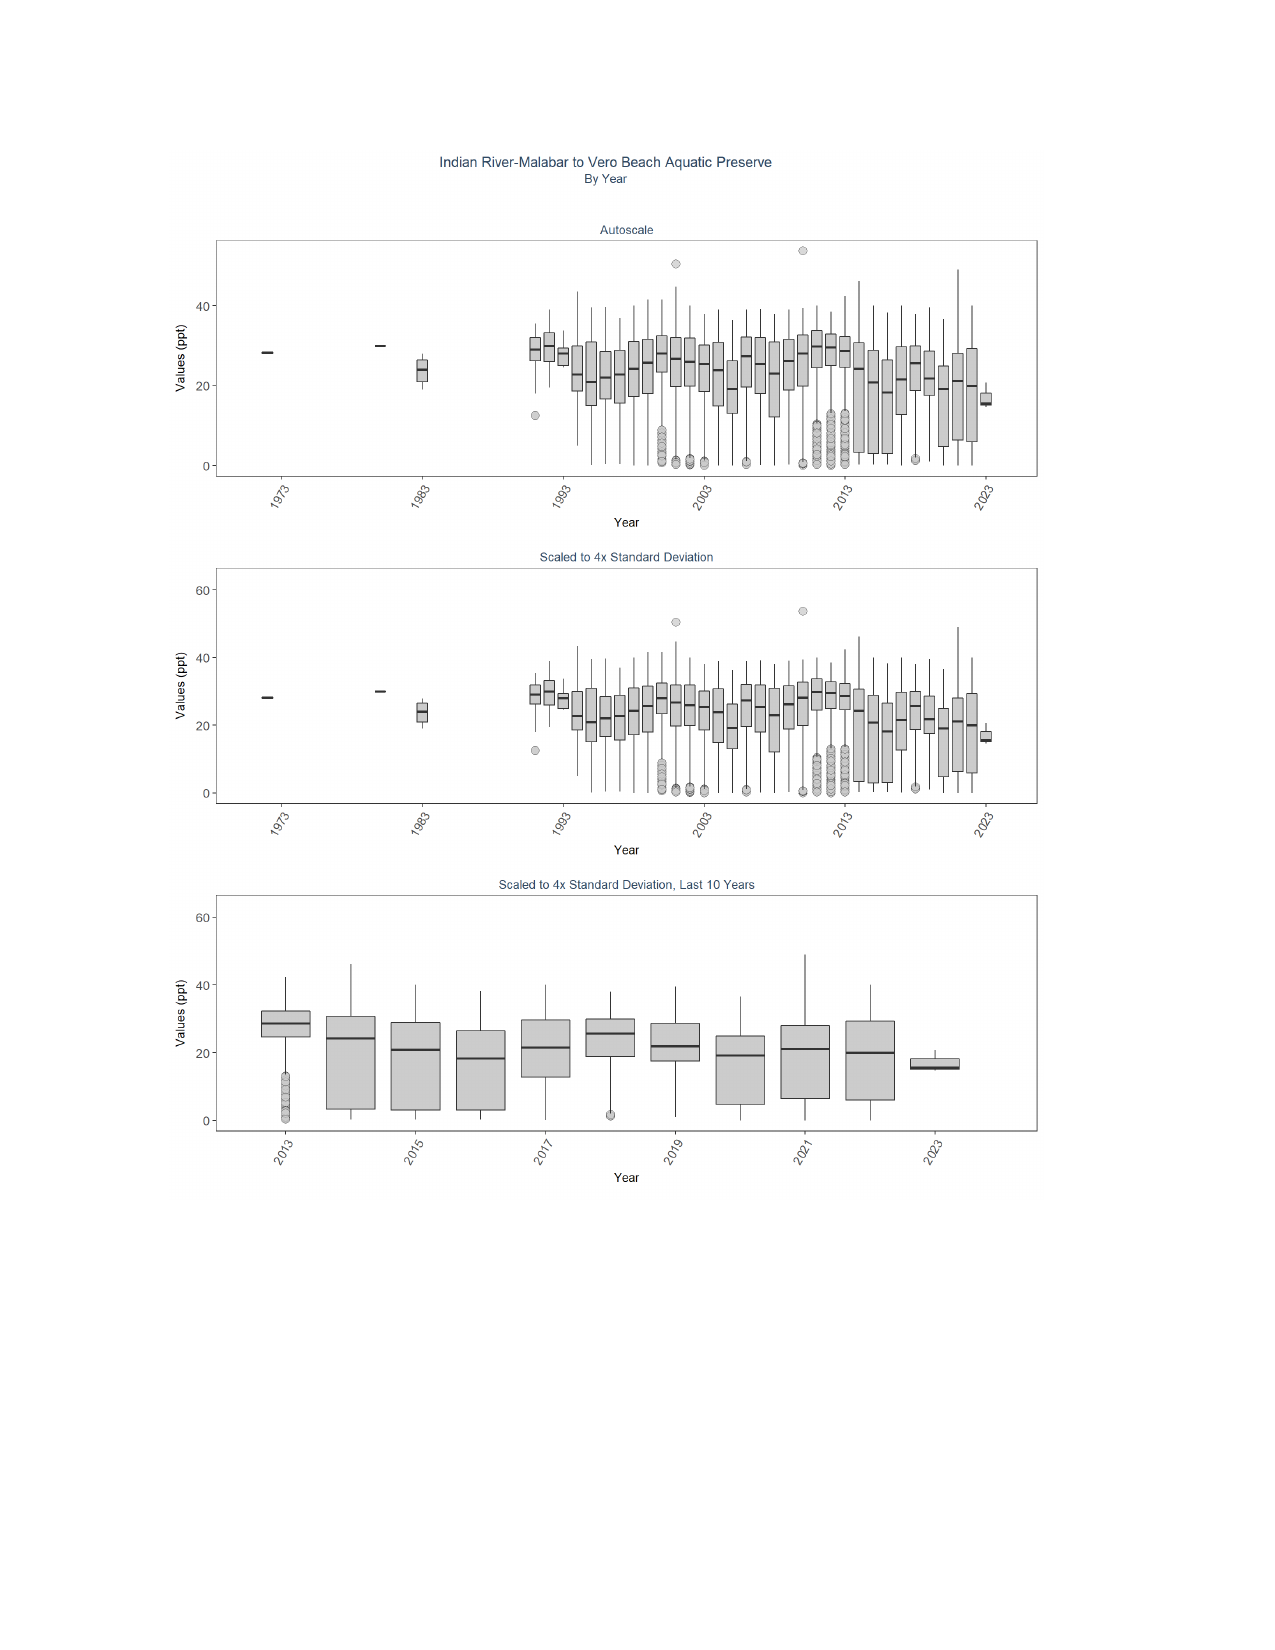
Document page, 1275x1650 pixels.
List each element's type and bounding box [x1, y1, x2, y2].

picture [168, 150, 1044, 1200]
